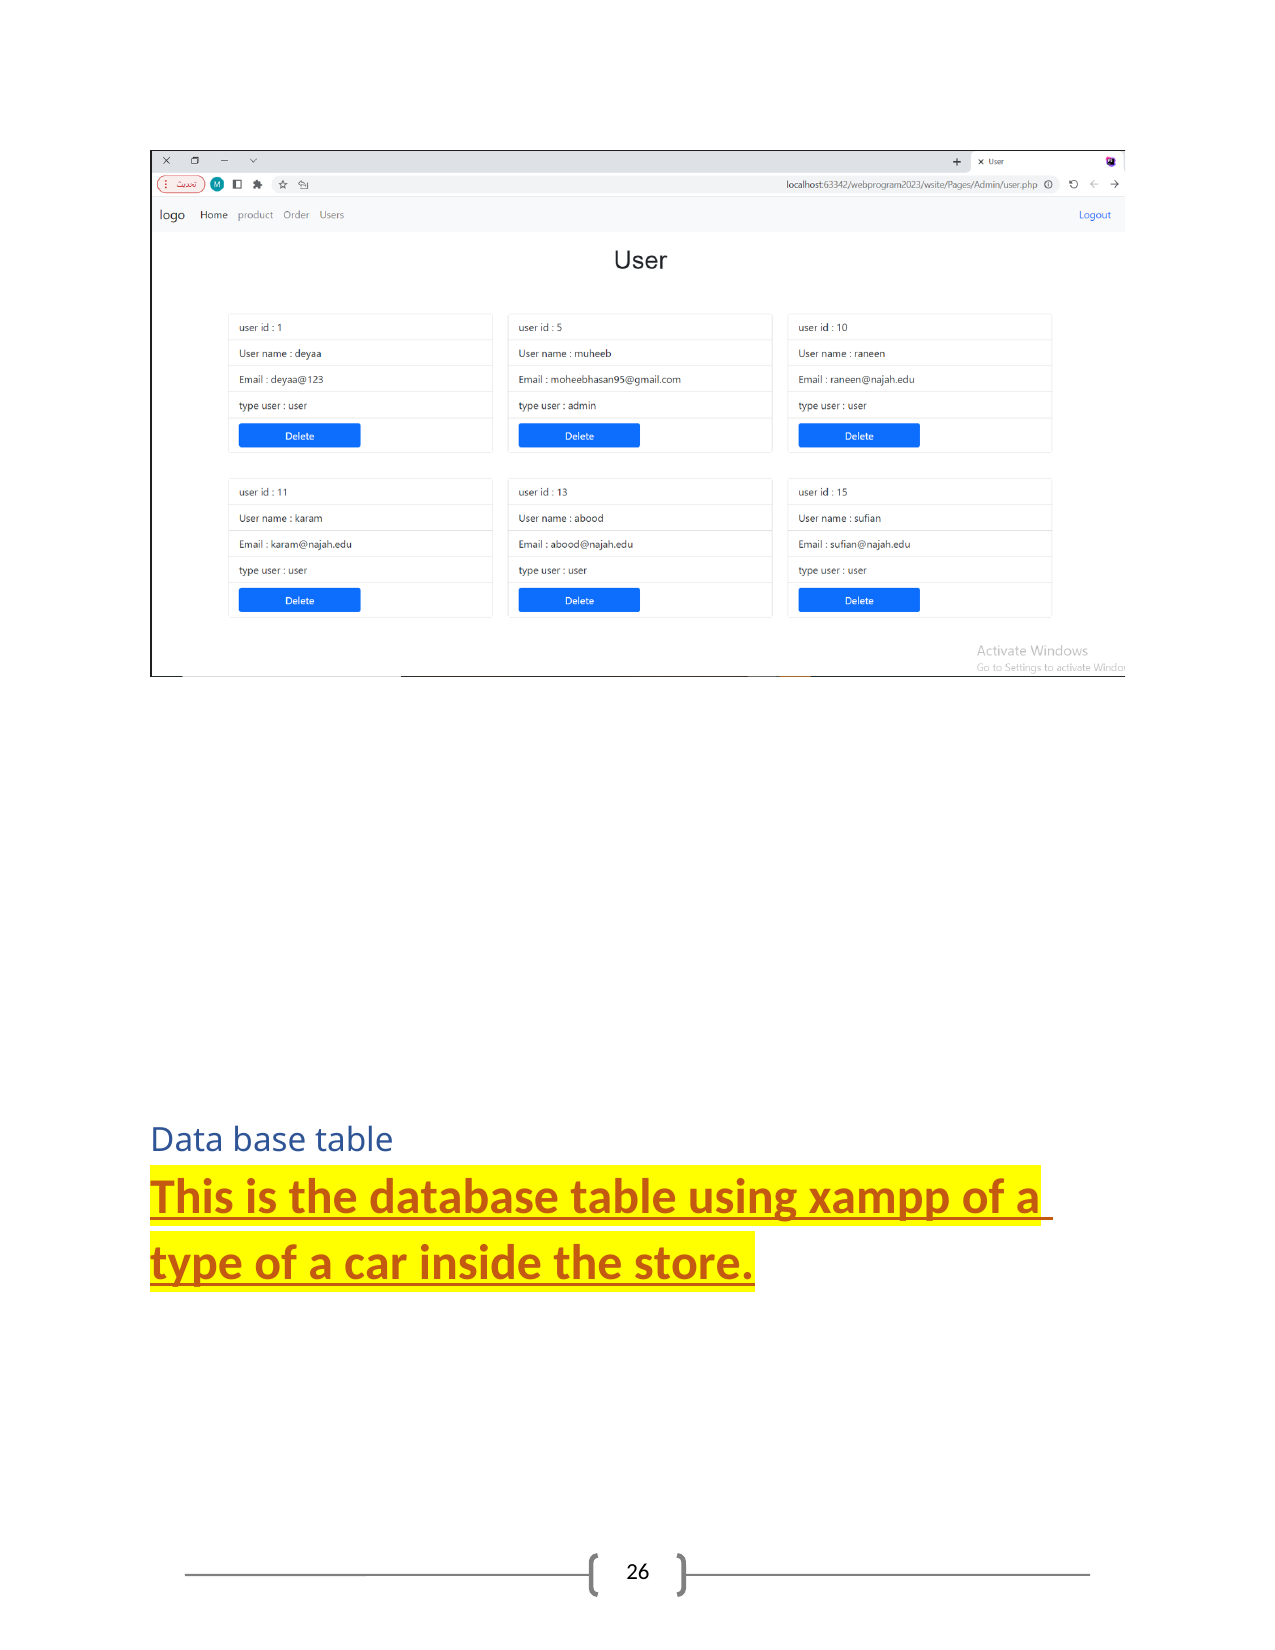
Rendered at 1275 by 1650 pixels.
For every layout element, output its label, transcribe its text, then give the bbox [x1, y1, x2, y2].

picture [150, 150, 1125, 677]
text This is the database table using xampp of a type of a car inside the store. [150, 1165, 1125, 1292]
subtitle Data base table [150, 1116, 1125, 1161]
